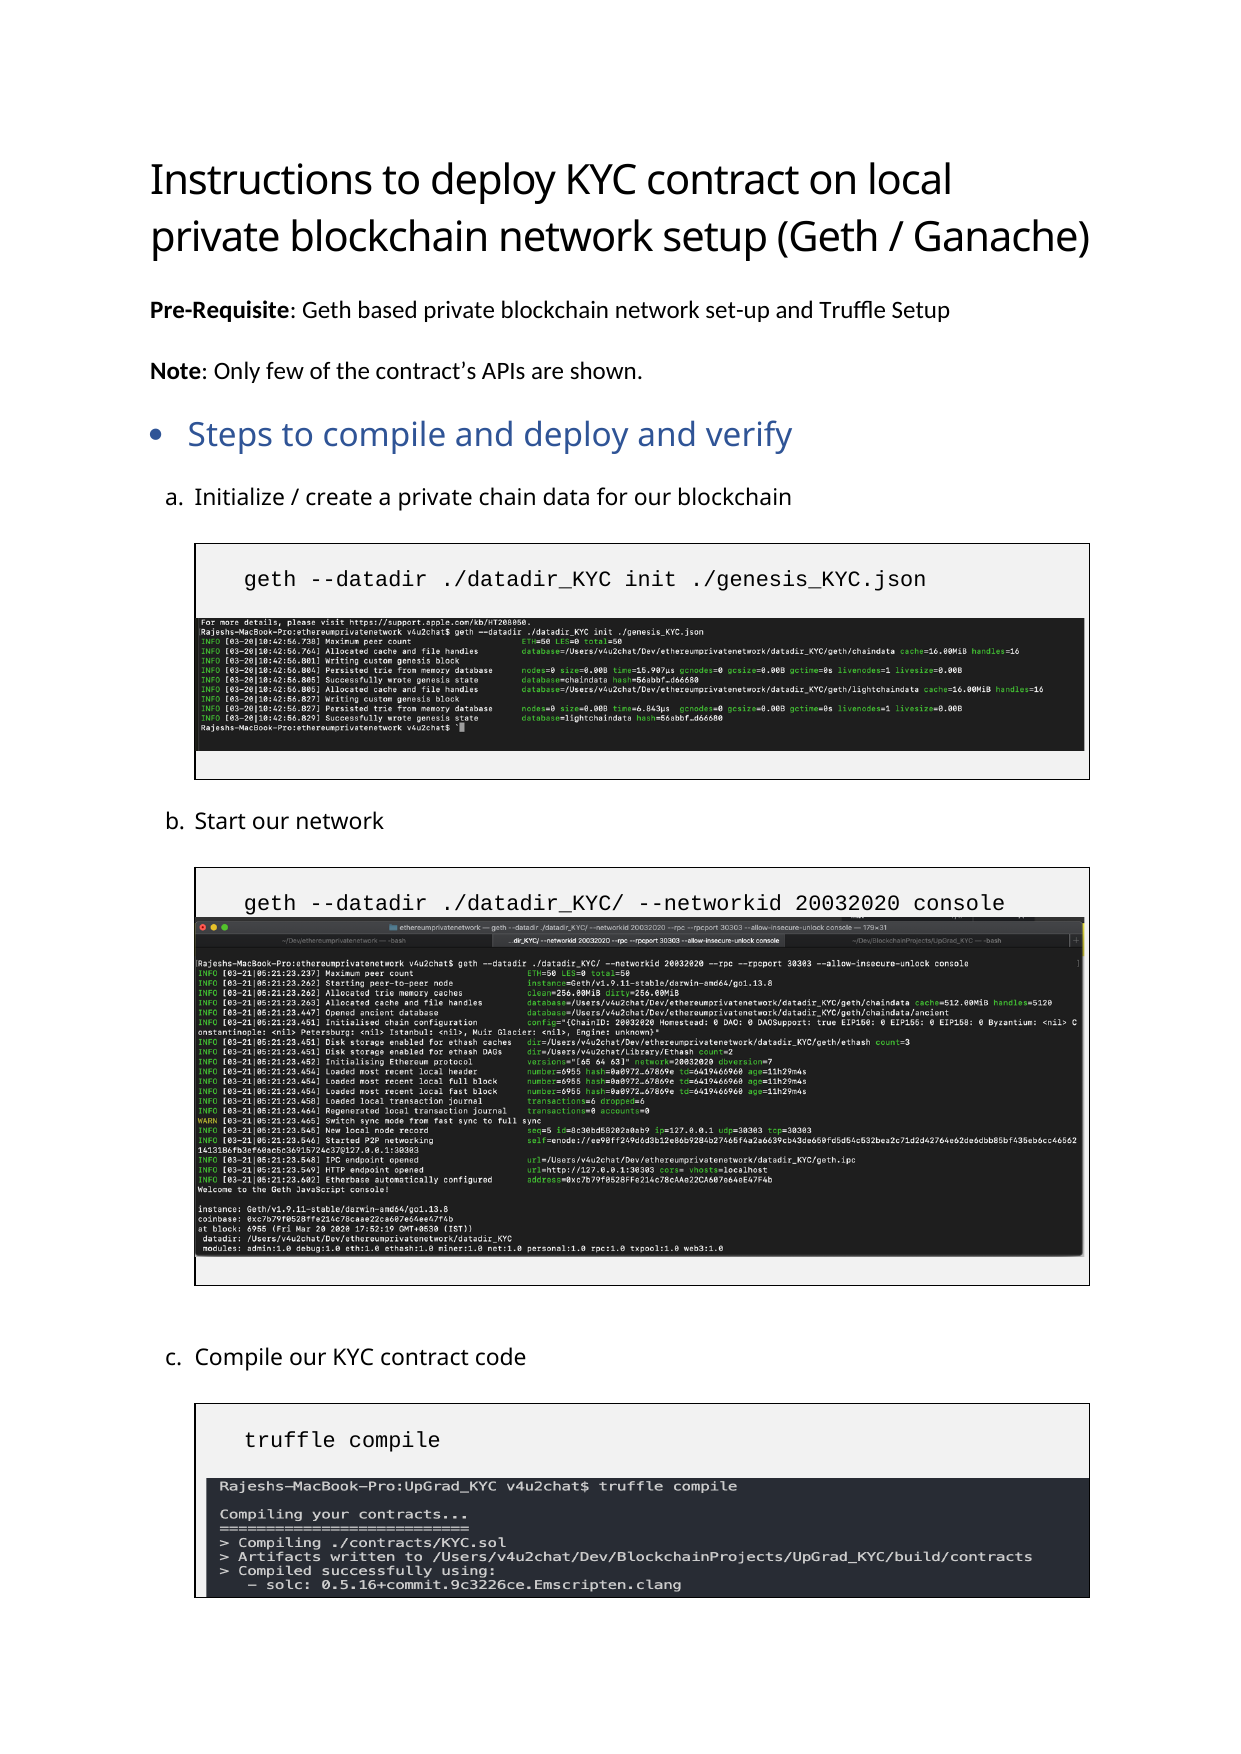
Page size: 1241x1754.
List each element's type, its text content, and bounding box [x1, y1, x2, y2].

table_header geth --datadir ./datadir_KYC init ./genesis_KYC.json [196, 544, 1089, 779]
subtitle Initialize / create a private chain data for our blockchain [165, 481, 1090, 512]
table_header truffle compile [196, 1404, 1089, 1597]
picture [194, 618, 1085, 751]
subtitle Start our network [165, 805, 1090, 836]
title Instructions to deploy KYC contract on local private blockchain network setup (Geth / Ganache) [150, 150, 1090, 263]
subtitle Steps to compile and deploy and verify [150, 411, 1090, 456]
subtitle Compile our KYC contract code [165, 1341, 1090, 1372]
picture [194, 917, 1085, 1257]
table_header geth --datadir ./datadir_KYC/ --networkid 20032020 console [196, 868, 1089, 1285]
picture [206, 1478, 1089, 1597]
text Pre-Requisite: Geth based private blockchain network set-up and Truffle Setup [150, 294, 1090, 324]
text Note: Only few of the contract’s APIs are shown. [150, 355, 1090, 386]
